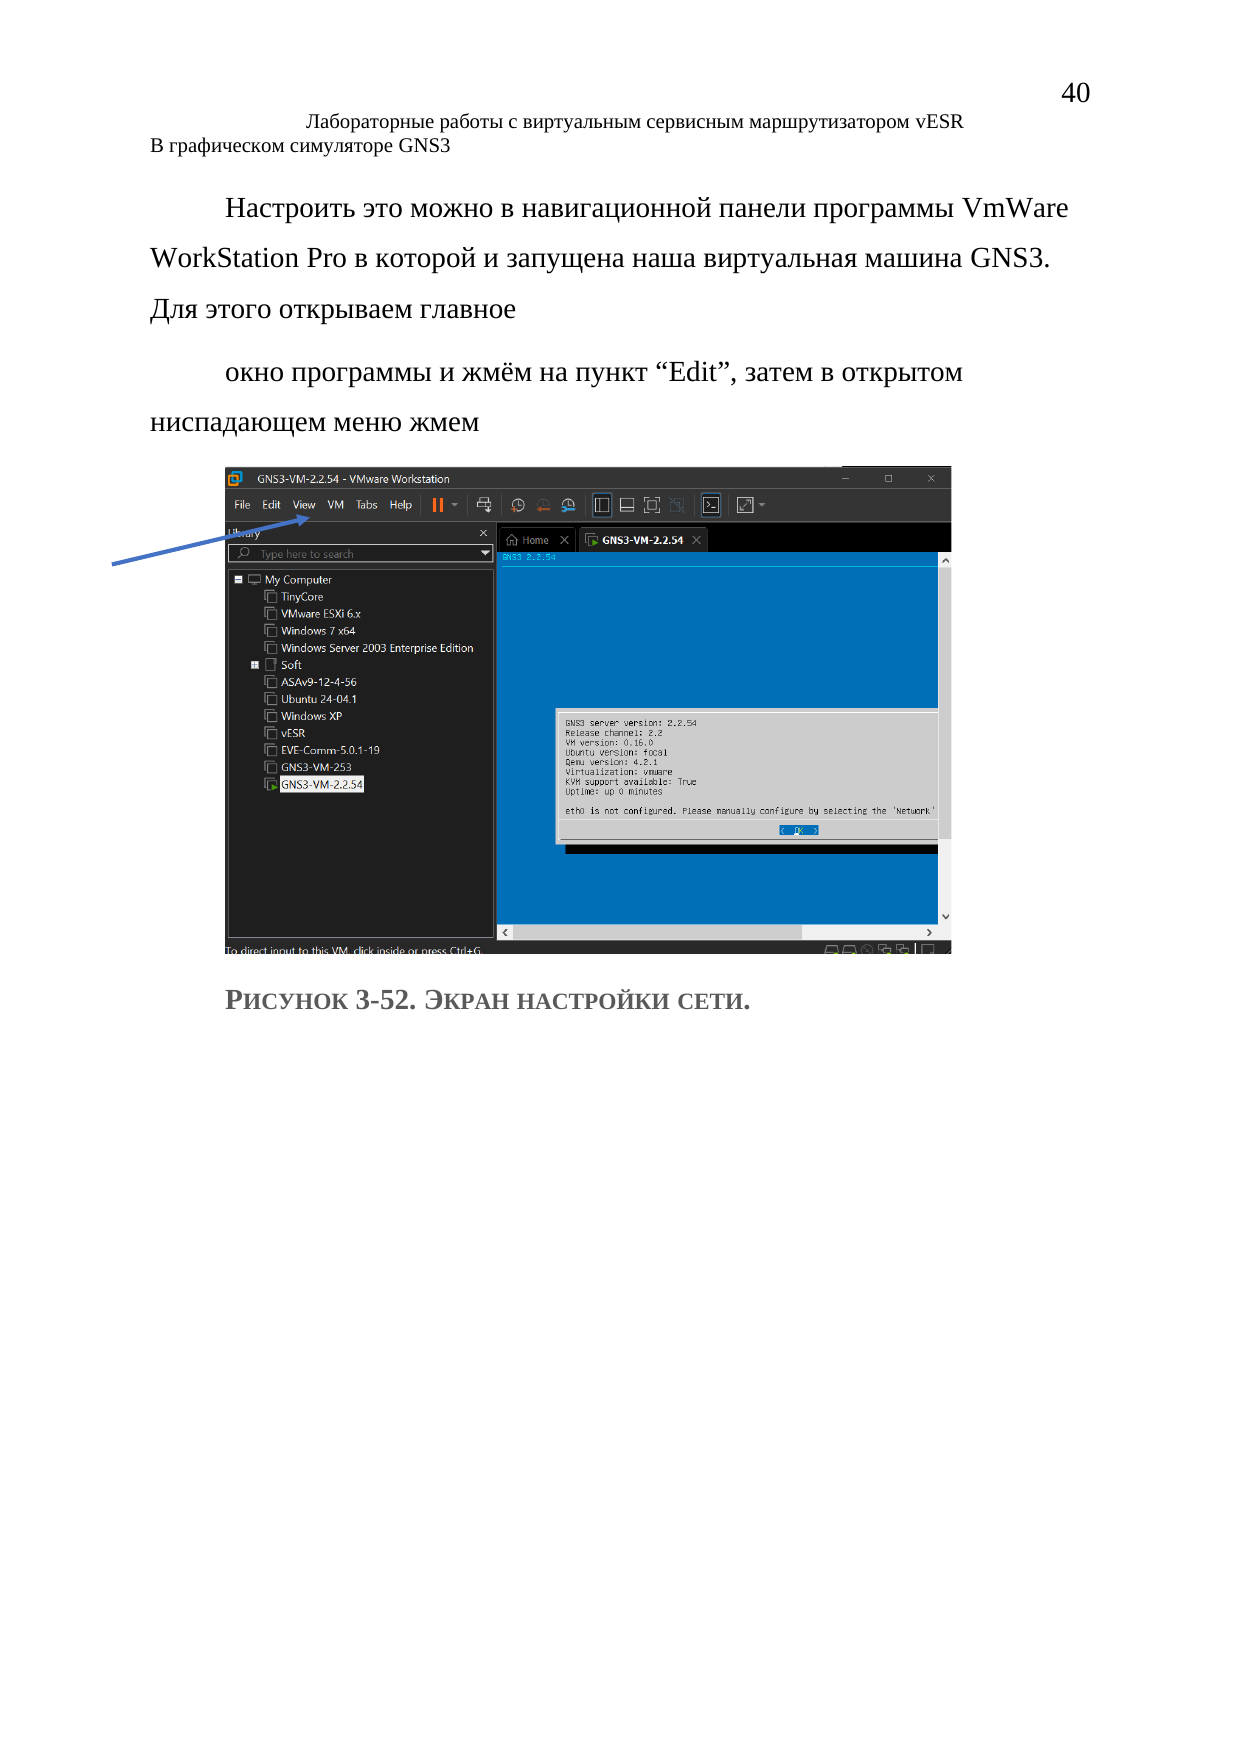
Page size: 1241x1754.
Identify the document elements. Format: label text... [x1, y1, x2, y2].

text окно программы и жмём на пункт “Edit”, затем в открытом ниспадающем меню жмем [150, 354, 1090, 437]
text Настроить это можно в навигационной панели программы VmWare WorkStation Pro в которой и запущена наша виртуальная машина GNS3. Для этого открываем главное [150, 190, 1090, 324]
picture [225, 466, 952, 954]
